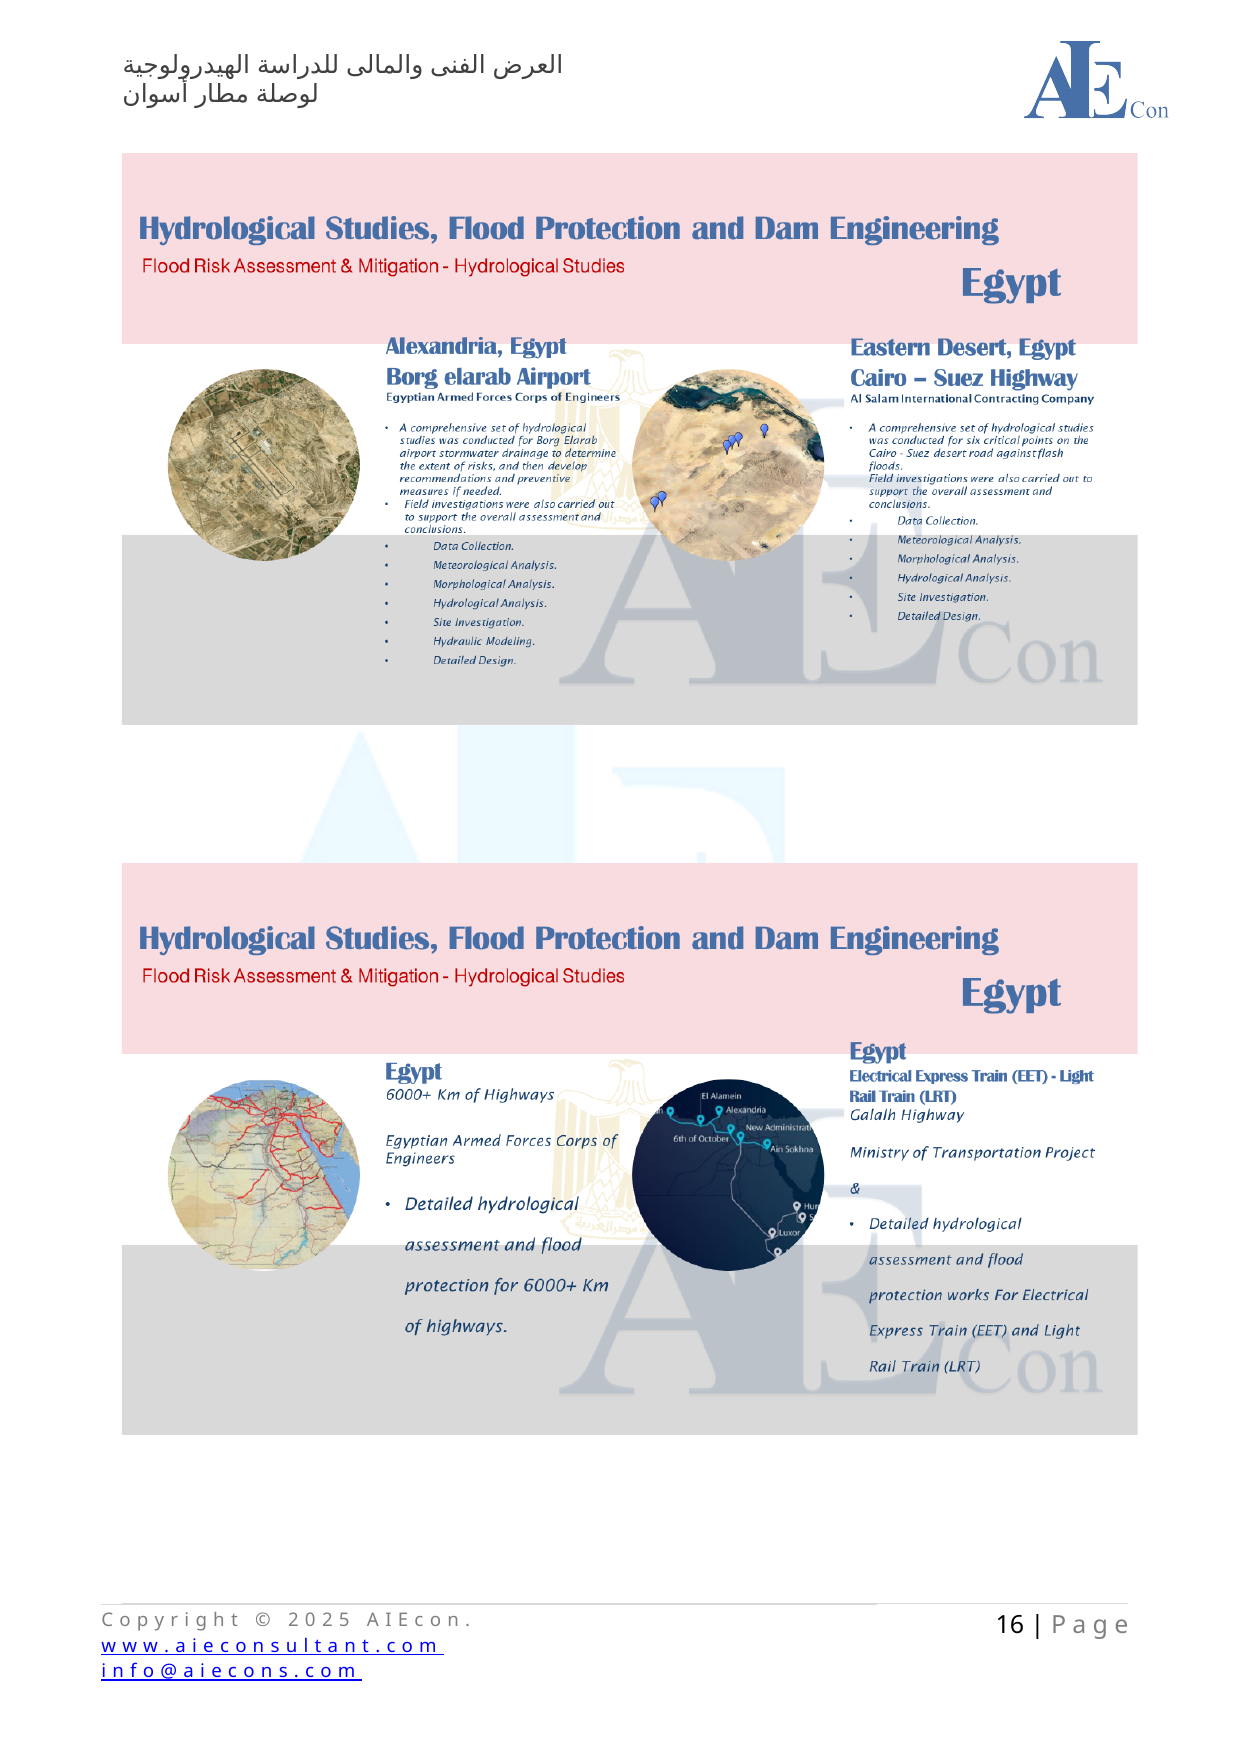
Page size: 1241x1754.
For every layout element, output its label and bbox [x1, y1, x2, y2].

picture [1021, 36, 1169, 123]
picture [121, 153, 1138, 725]
picture [121, 863, 1138, 1435]
